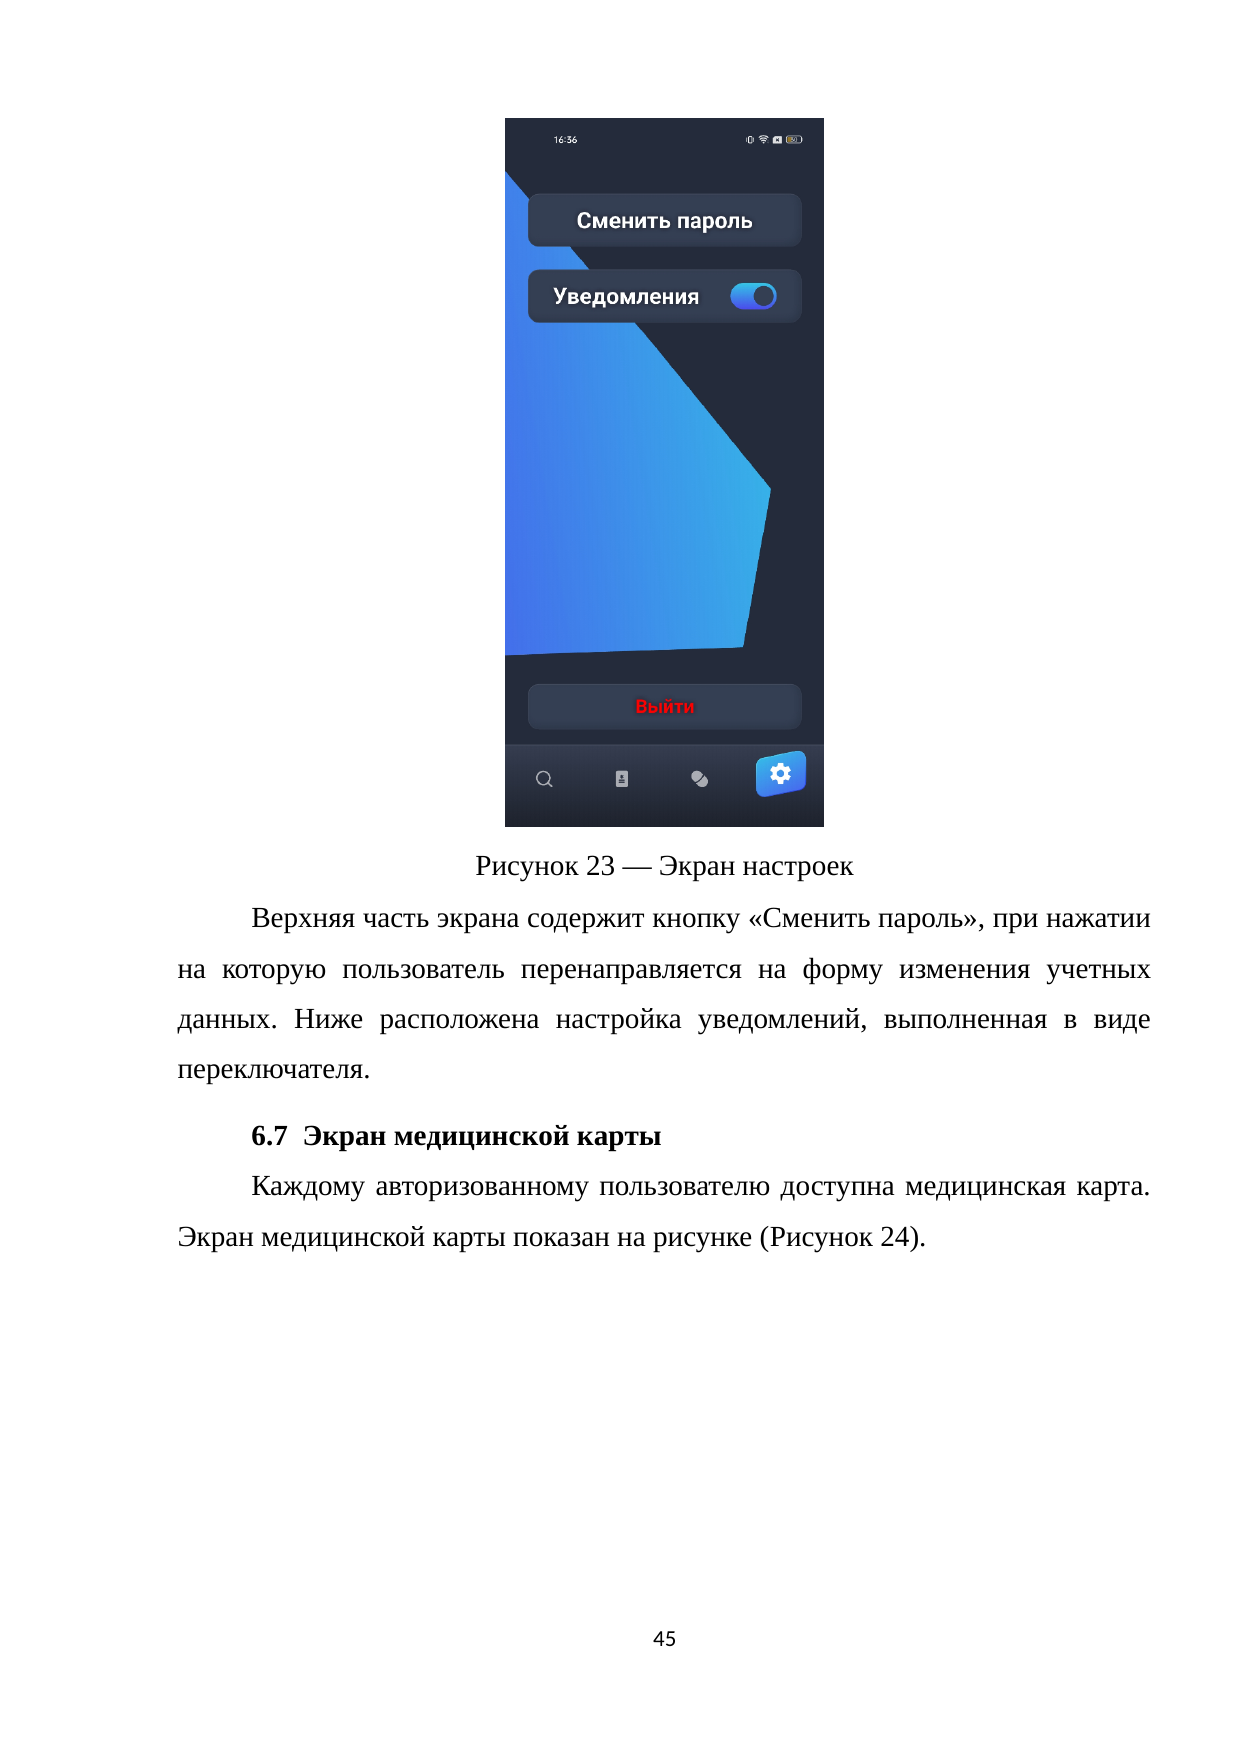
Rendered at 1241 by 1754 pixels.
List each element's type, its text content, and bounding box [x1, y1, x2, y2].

text Верхняя часть экрана содержит кнопку «Сменить пароль», при нажатии на которую пользователь перенаправляется на форму изменения учетных данных. Ниже расположена настройка уведомлений, выполненная в виде переключателя. [177, 900, 1152, 1085]
text Рисунок 23 — Экран настроек [177, 848, 1152, 881]
text Экран медицинской карты [251, 1118, 1152, 1152]
text Каждому авторизованному пользователю доступна медицинская карта. Экран медицинской карты показан на рисунке (Рисунок 24). [177, 1168, 1152, 1252]
picture [505, 118, 824, 827]
